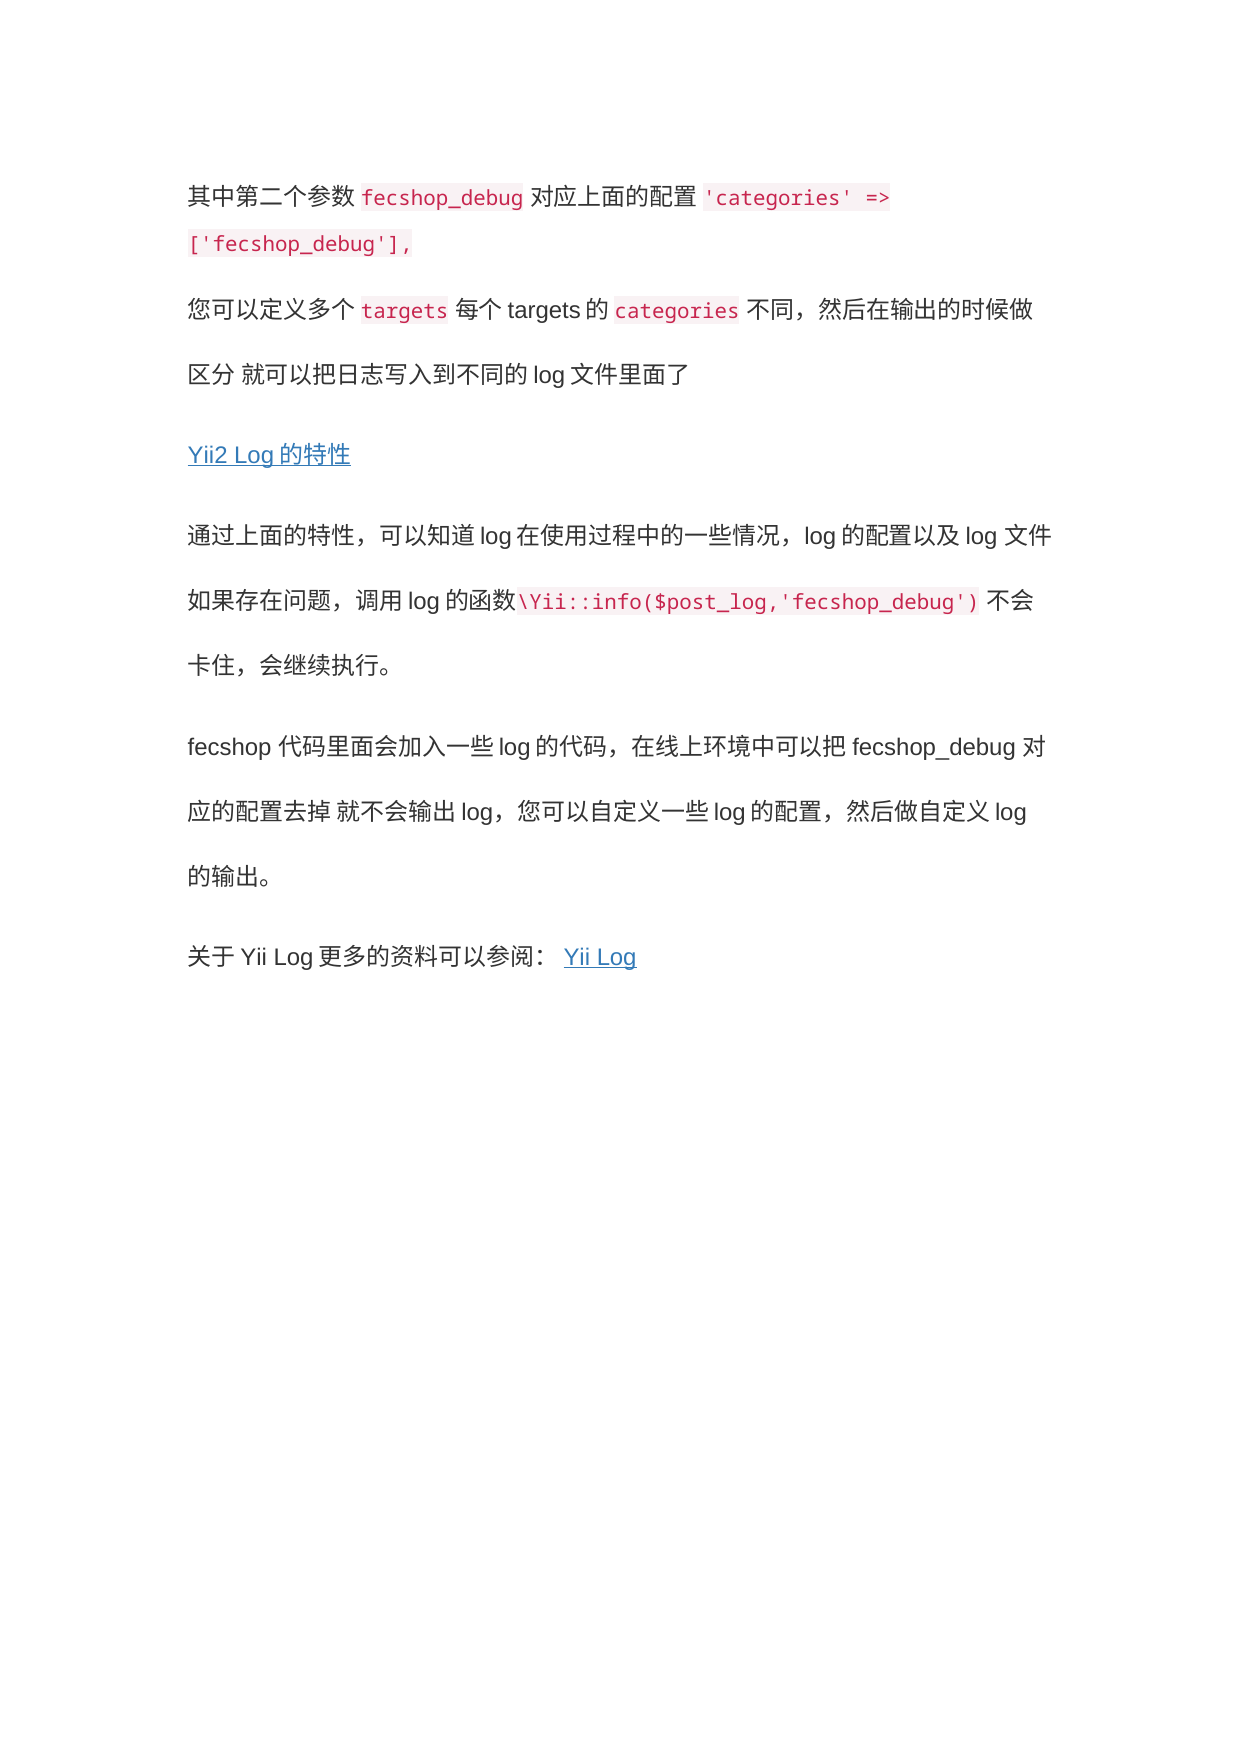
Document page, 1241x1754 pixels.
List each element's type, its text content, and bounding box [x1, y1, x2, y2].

text Yii2 Log的特性 [187, 421, 1053, 486]
text fecshop 代码里面会加入一些log的代码，在线上环境中可以把 fecshop_debug 对应的配置去掉 就不会输出log，您可以自定义一些log的配置，然后做自定义log的输出。 [187, 712, 1053, 907]
text 您可以定义多个 targets 每个targets的categories 不同，然后在输出的时候做区分 就可以把日志写入到不同的log文件里面了 [187, 275, 1053, 405]
text 通过上面的特性，可以知道log在使用过程中的一些情况，log的配置以及log 文件如果存在问题，调用log的函数\Yii::info($post_log,'fecshop_debug') 不会卡住，会继续执行。 [187, 501, 1053, 696]
text 其中第二个参数 fecshop_debug 对应上面的配置 'categories' => ['fecshop_debug'], [187, 162, 1053, 259]
text 关于Yii Log更多的资料可以参阅： Yii Log [187, 923, 1053, 988]
